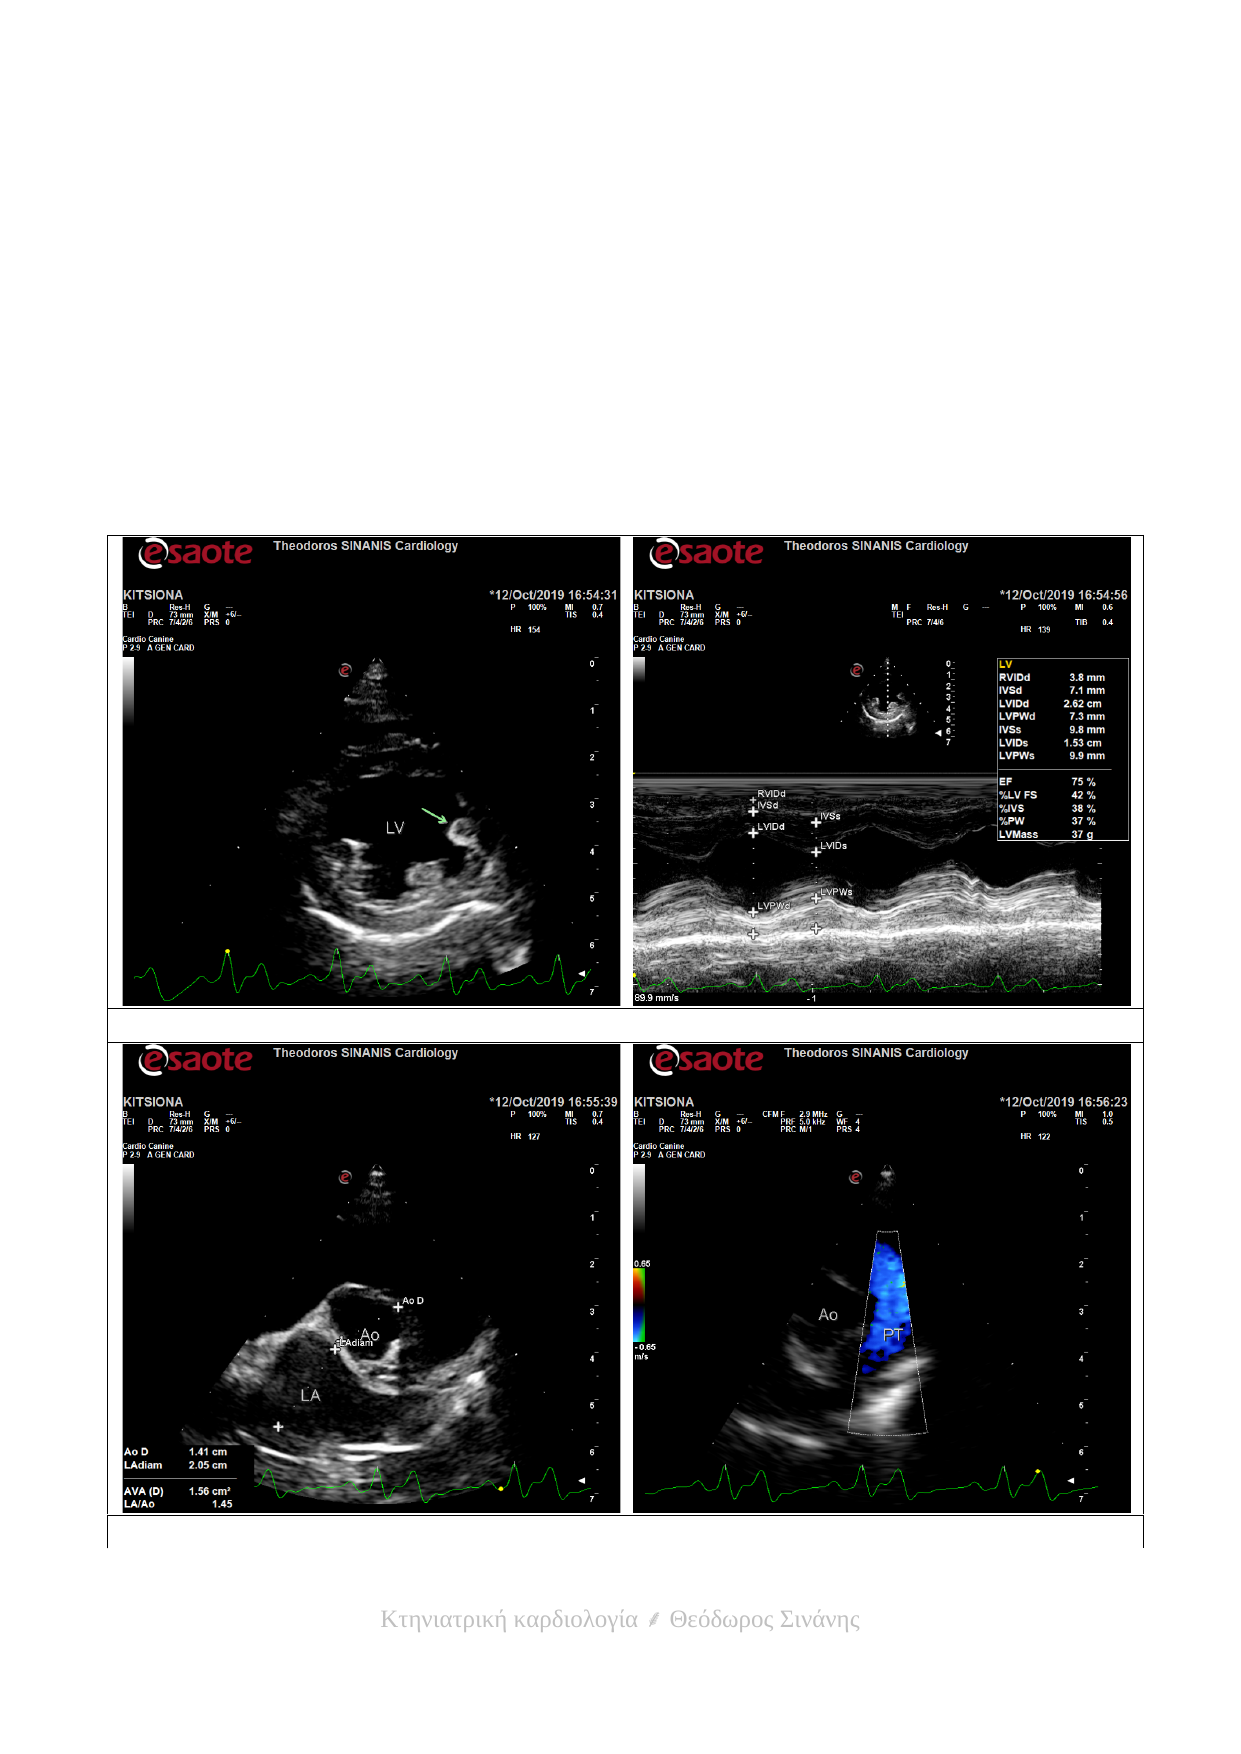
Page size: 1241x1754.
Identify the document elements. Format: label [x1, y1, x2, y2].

picture [122, 537, 621, 1006]
picture [633, 537, 1131, 1006]
picture [633, 1044, 1131, 1513]
picture [122, 1044, 621, 1513]
